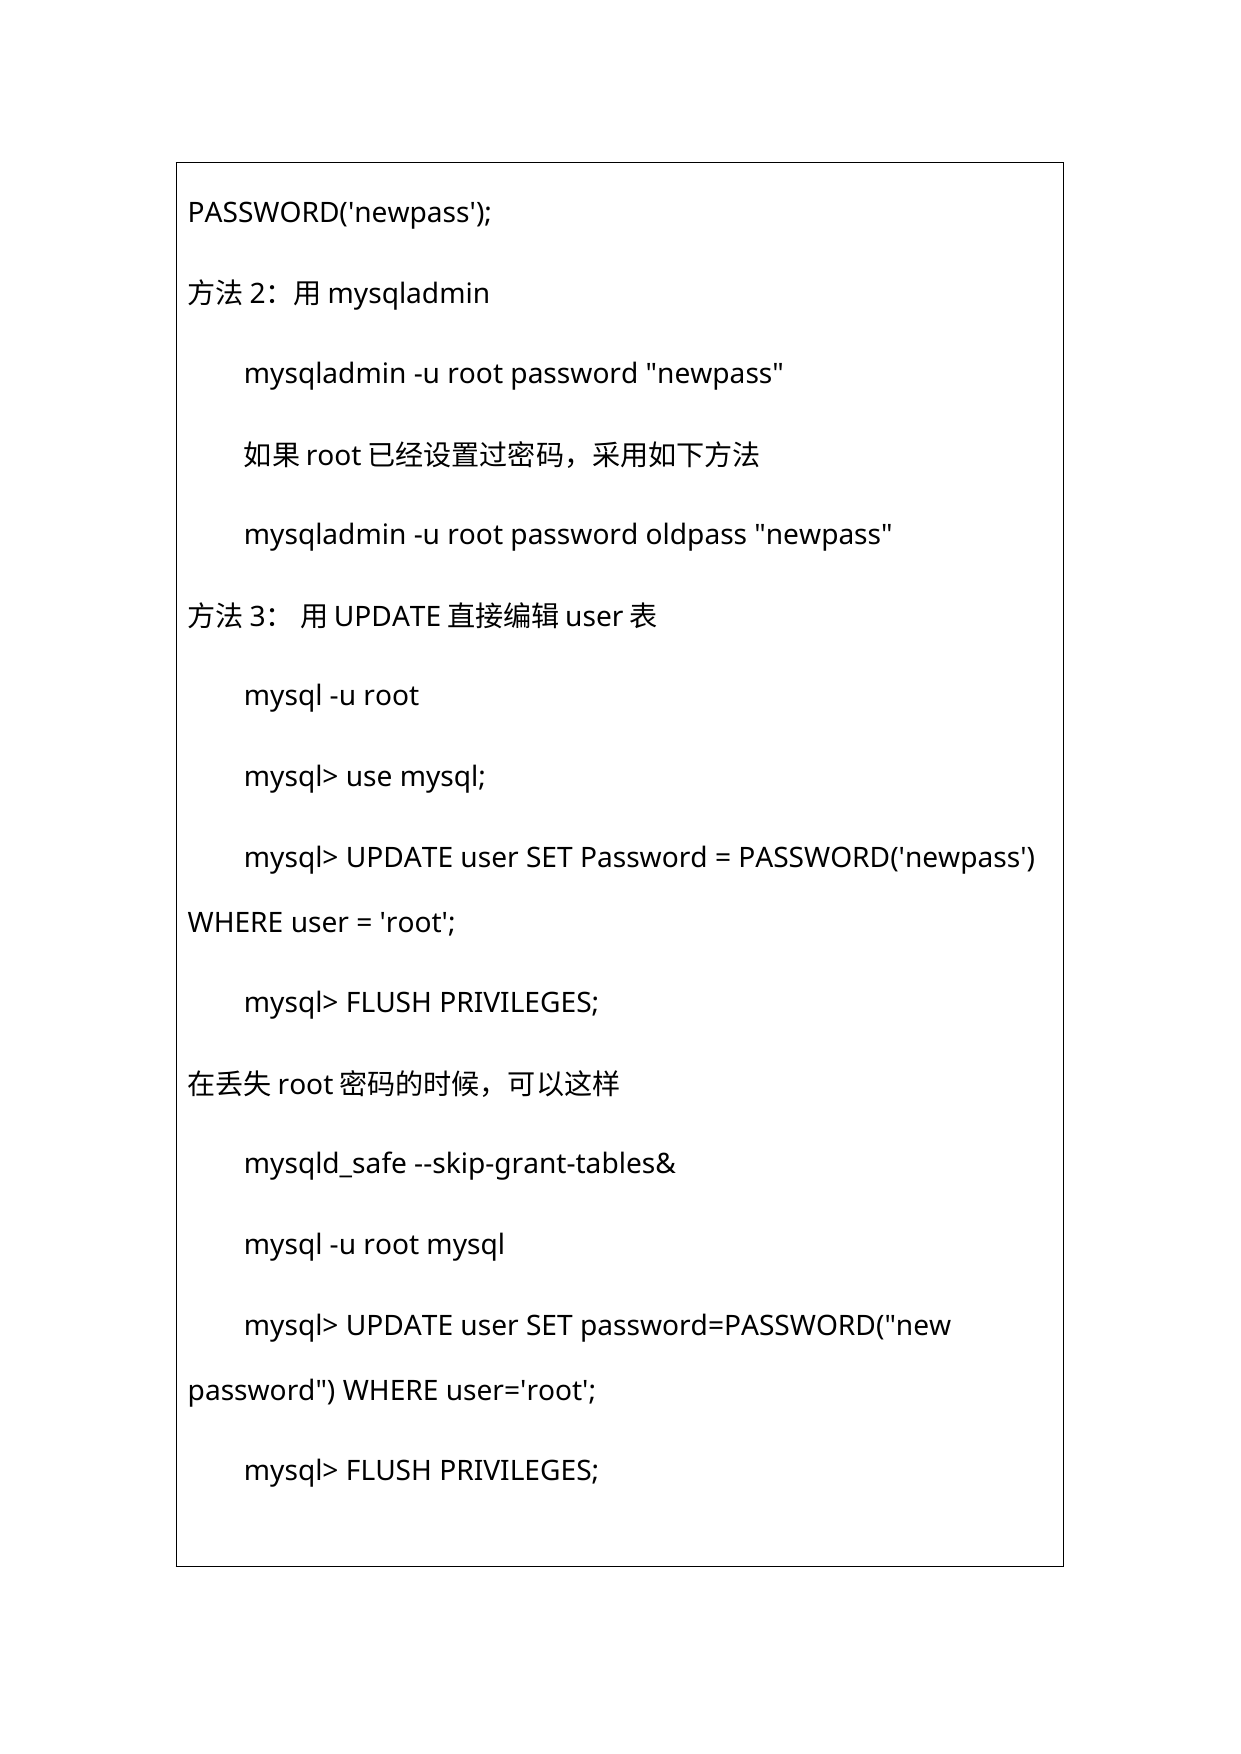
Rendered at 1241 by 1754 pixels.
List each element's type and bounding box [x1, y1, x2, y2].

table_header [177, 163, 1063, 1566]
